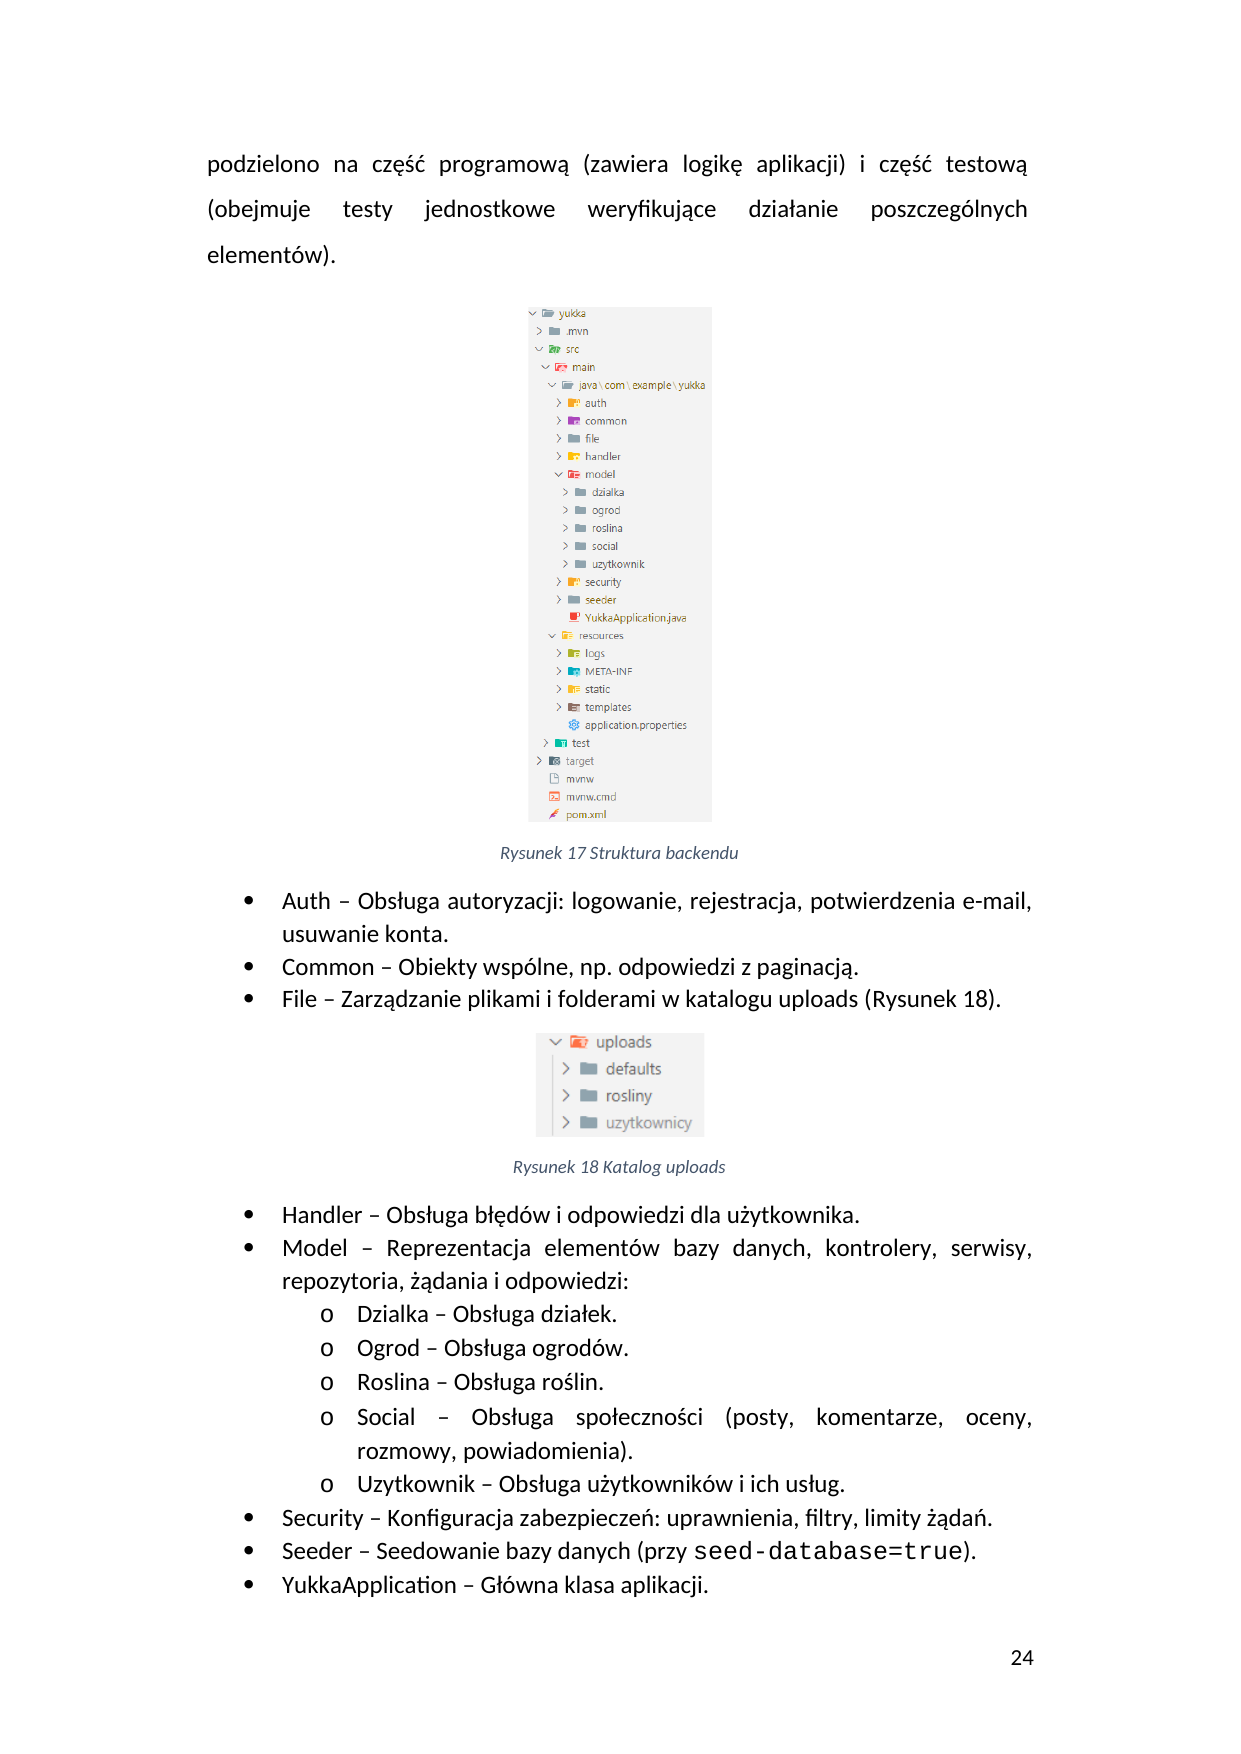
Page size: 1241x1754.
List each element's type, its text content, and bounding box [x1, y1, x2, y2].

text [207, 148, 1029, 270]
list YukkaApplication – Główna klasa aplikacji. [244, 1569, 1033, 1600]
list Ogrod – Obsługa ogrodów. [319, 1332, 1033, 1364]
list Uzytkownik – Obsługa użytkowników i ich usług. [319, 1468, 1033, 1499]
picture [528, 307, 712, 822]
list Model – Reprezentacja elementów bazy danych, kontrolery, serwisy, repozytoria, żądania i odpowiedzi: [244, 1232, 1033, 1295]
list Dzialka – Obsługa działek. [319, 1298, 1033, 1329]
picture [535, 1033, 705, 1137]
list Social – Obsługa społeczności (posty, komentarze, oceny, rozmowy, powiadomienia). [319, 1401, 1033, 1465]
list Security – Konfiguracja zabezpieczeń: uprawnienia, filtry, limity żądań. [244, 1502, 1033, 1532]
text Rysunek Struktura backendu [207, 841, 1033, 864]
list Handler – Obsługa błędów i odpowiedzi dla użytkownika. [244, 1199, 1033, 1229]
list Common – Obiekty wspólne, np. odpowiedzi z paginacją. [244, 951, 1033, 981]
list Roslina – Obsługa roślin. [319, 1366, 1033, 1398]
list Auth – Obsługa autoryzacji: logowanie, rejestracja, potwierdzenia e-mail, usuwanie konta. [244, 885, 1033, 948]
text Rysunek Katalog uploads [207, 1155, 1033, 1178]
list Seeder – Seedowanie bazy danych (przy seed-database=true). [244, 1535, 1033, 1567]
list File – Zarządzanie plikami i folderami w katalogu uploads (Rysunek 18). [244, 984, 1033, 1014]
